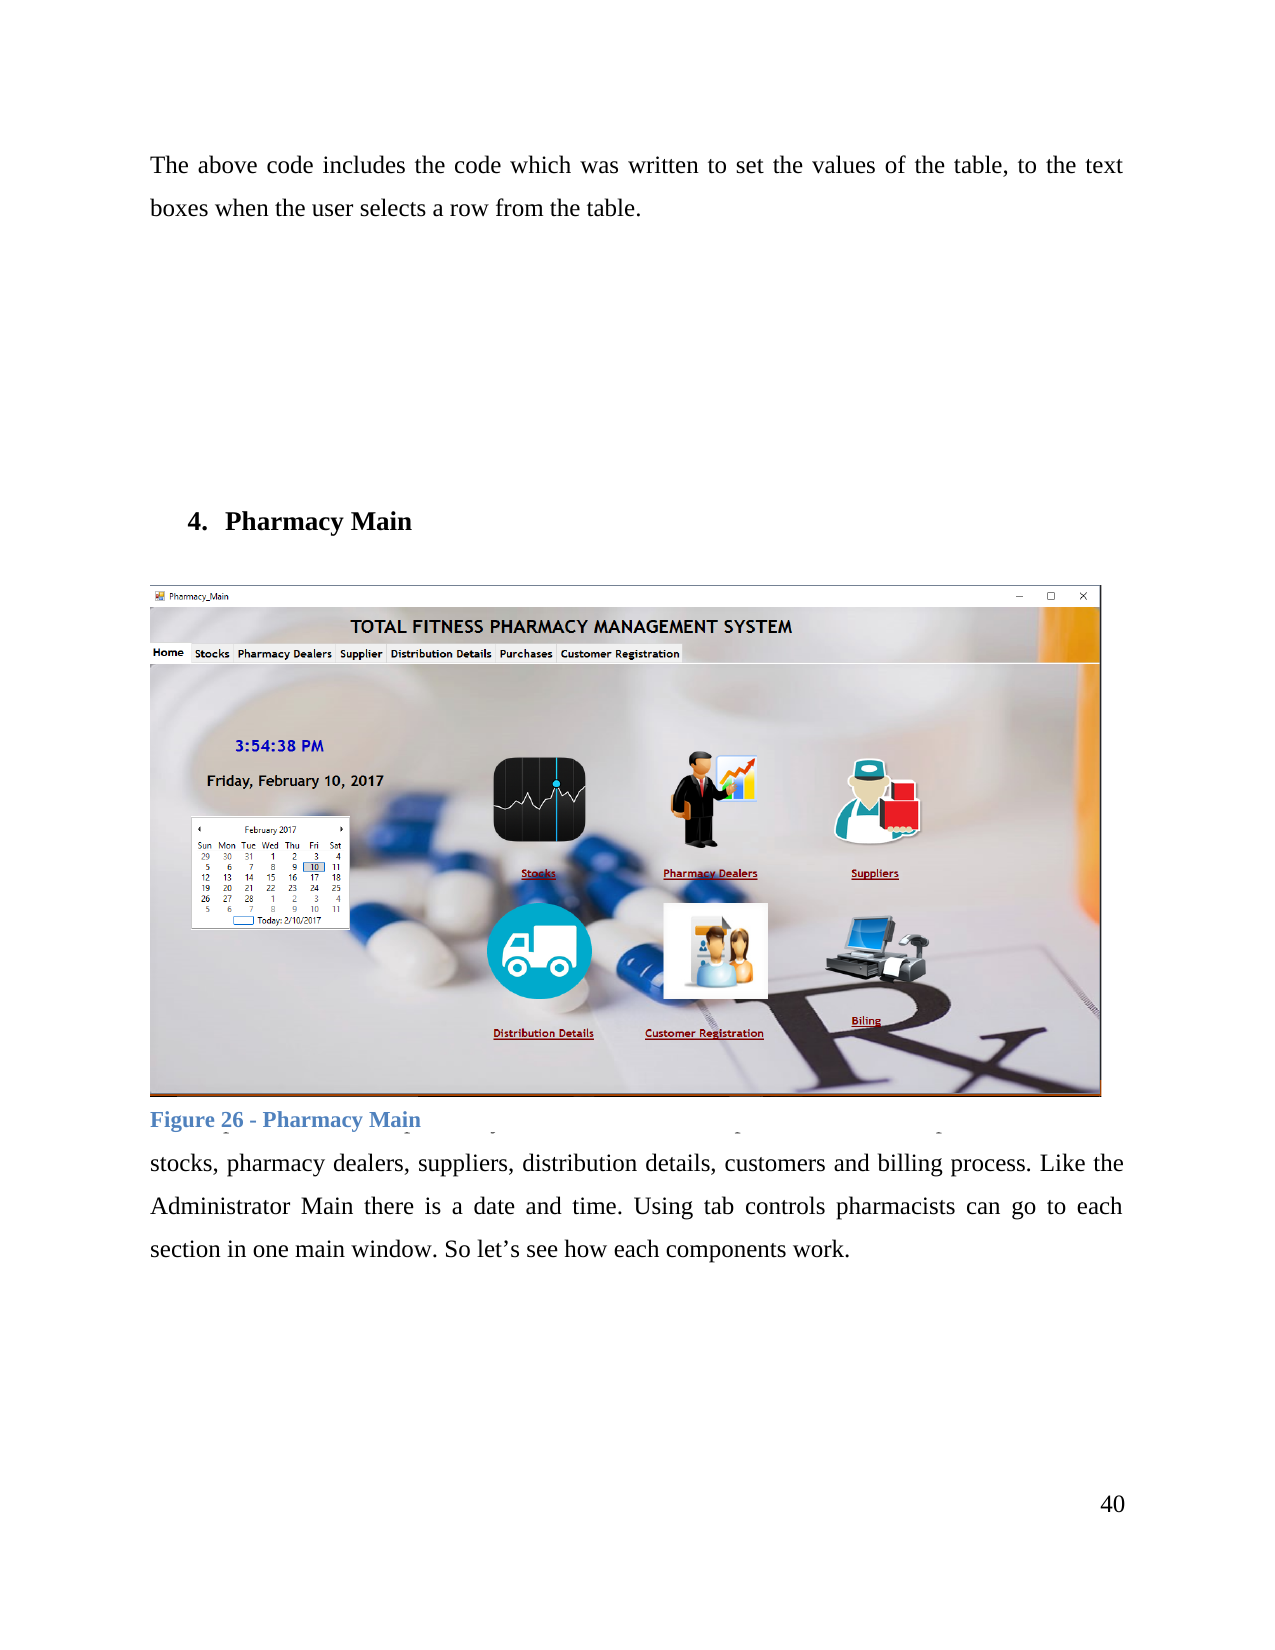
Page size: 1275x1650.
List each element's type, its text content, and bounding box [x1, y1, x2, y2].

picture [150, 585, 1102, 1097]
text The above code includes the code which was written to set the values of the table, to the text boxes when the user selects a row from the table. [150, 150, 1125, 222]
subtitle Pharmacy Main [187, 506, 1125, 537]
